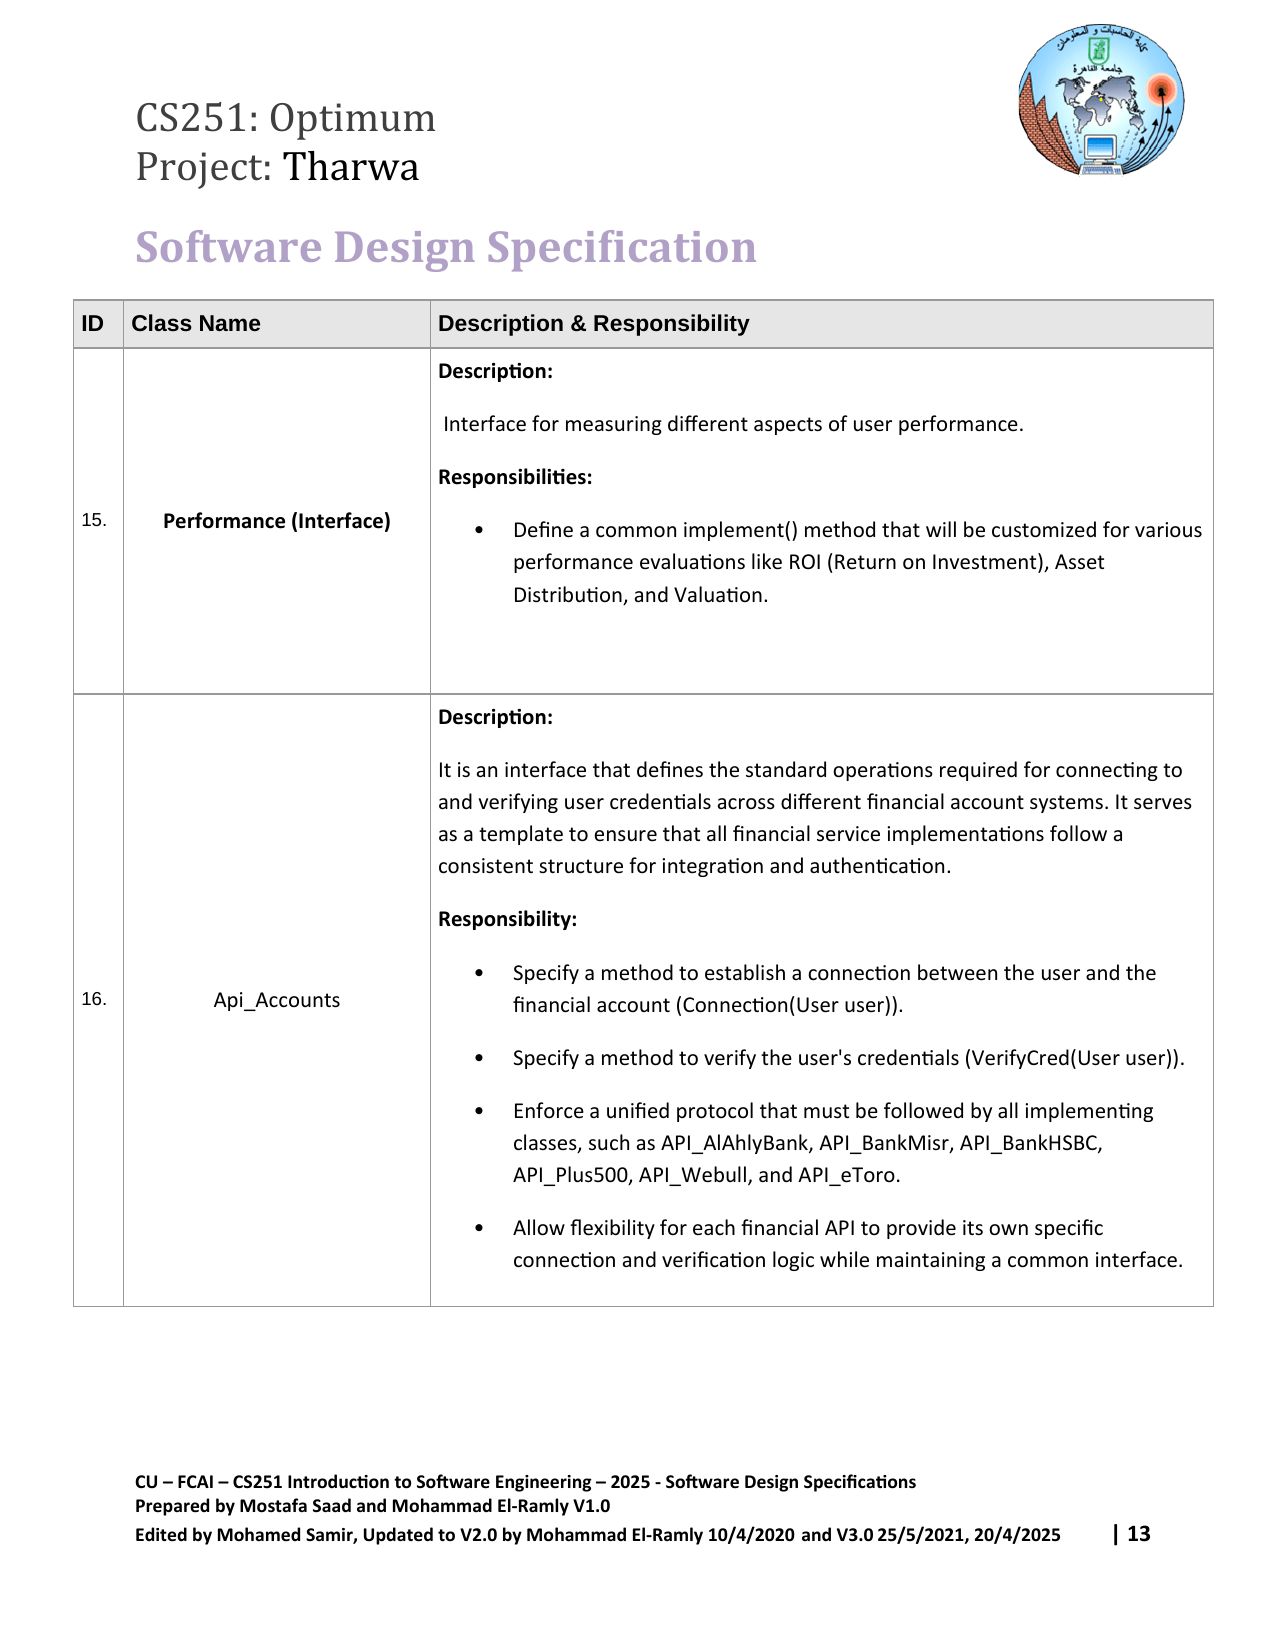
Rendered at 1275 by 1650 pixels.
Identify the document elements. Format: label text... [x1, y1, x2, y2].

table_cell 15. [74, 349, 123, 693]
table_cell Api_Accounts [124, 695, 430, 1306]
table_cell Performance (Interface) [124, 349, 430, 693]
table_cell Description: It is an interface that defines the standard operations required for connecting to and verifying user credentials across different financial account systems. It serves as a template to ensure that all financial service implementations follow a consistent structure for integration and authentication. Responsibility: Specify a method to establish a connection between the user and the financial account (Connection(User user)). Specify a method to verify the user's credentials (VerifyCred(User user)). Enforce a unified protocol that must be followed by all implementing classes, such as API_AlAhlyBank, API_BankMisr, API_BankHSBC, API_Plus500, API_Webull, and API_eToro. Allow flexibility for each financial API to provide its own specific connection and verification logic while maintaining a common interface. [431, 695, 1213, 1306]
table_header ID [74, 301, 123, 347]
table_header Class Name [124, 301, 430, 347]
table_header Description & Responsibility [431, 301, 1213, 347]
picture [1018, 24, 1186, 180]
table_cell Description: Interface for measuring different aspects of user performance. Responsibilities: Define a common implement() method that will be customized for various performance evaluations like ROI (Return on Investment), Asset Distribution, and Valuation. [431, 349, 1213, 693]
table_cell 16. [74, 695, 123, 1306]
